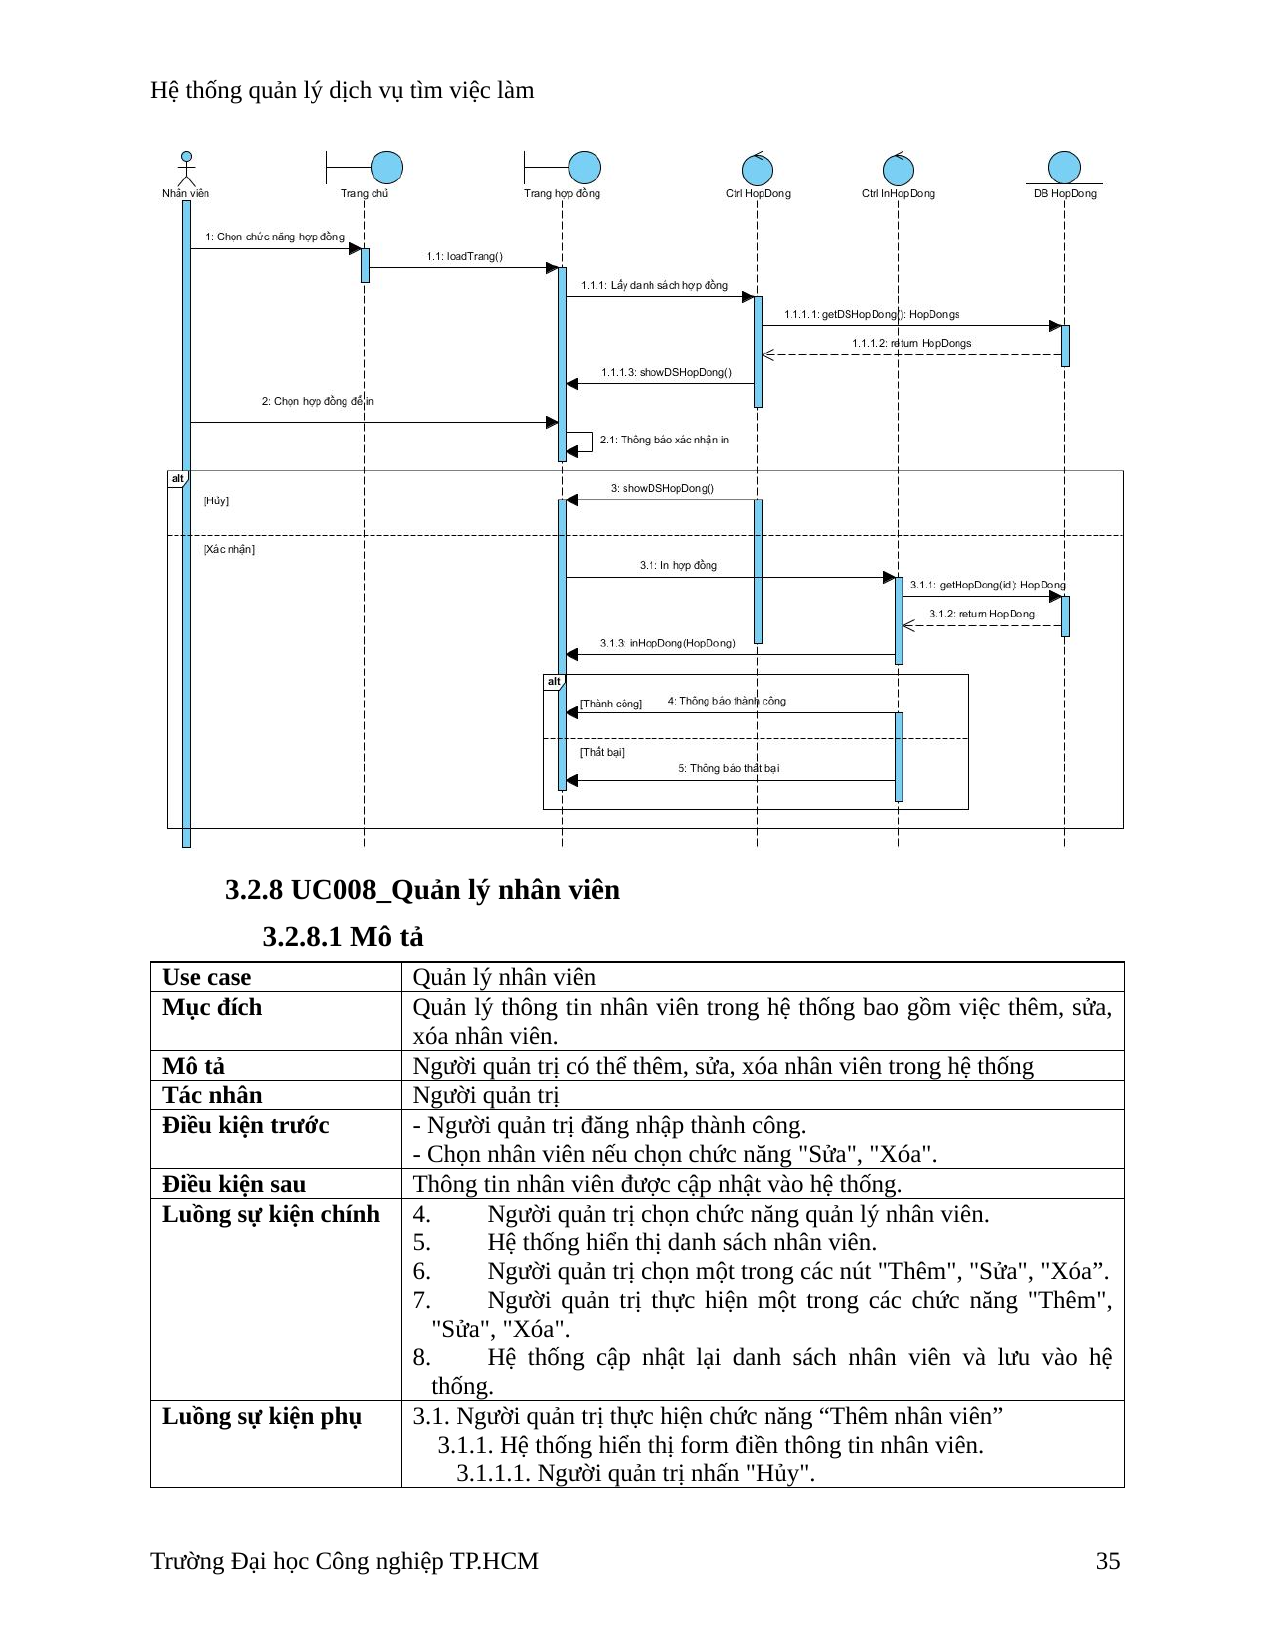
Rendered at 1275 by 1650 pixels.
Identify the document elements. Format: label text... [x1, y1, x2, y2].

table_cell Người quản trị [402, 1081, 1124, 1109]
table_cell Mô tả [151, 1051, 401, 1079]
table_cell Quản lý thông tin nhân viên trong hệ thống bao gồm việc thêm, sửa, xóa nhân viên. [402, 992, 1124, 1050]
table_header Quản lý nhân viên [402, 963, 1124, 991]
table_cell Thông tin nhân viên được cập nhật vào hệ thống. [402, 1169, 1124, 1198]
table_cell - Người quản trị đăng nhập thành công. - Chọn nhân viên nếu chọn chức năng "Sửa", "Xóa". [402, 1110, 1124, 1168]
subtitle UC008_Quản lý nhân viên [225, 872, 1125, 905]
table_cell Người quản trị có thể thêm, sửa, xóa nhân viên trong hệ thống [402, 1051, 1124, 1079]
picture [150, 150, 1125, 851]
table_cell Luồng sự kiện chính [151, 1199, 401, 1400]
subtitle Mô tả [262, 919, 1125, 952]
table_cell Luồng sự kiện phụ [151, 1401, 401, 1487]
table_cell Người quản trị chọn chức năng quản lý nhân viên. Hệ thống hiển thị danh sách nhân viên. Người quản trị chọn một trong các nút "Thêm", "Sửa", "Xóa”. Người quản trị thực hiện một trong các chức năng "Thêm", "Sửa", "Xóa". Hệ thống cập nhật lại danh sách nhân viên và lưu vào hệ thống. [402, 1199, 1124, 1400]
table_cell Tác nhân [151, 1081, 401, 1109]
table_cell Điều kiện trước [151, 1110, 401, 1168]
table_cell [402, 1401, 1124, 1487]
table_cell Mục đích [151, 992, 401, 1050]
table_header Use case [151, 963, 401, 991]
table_cell Điều kiện sau [151, 1169, 401, 1198]
